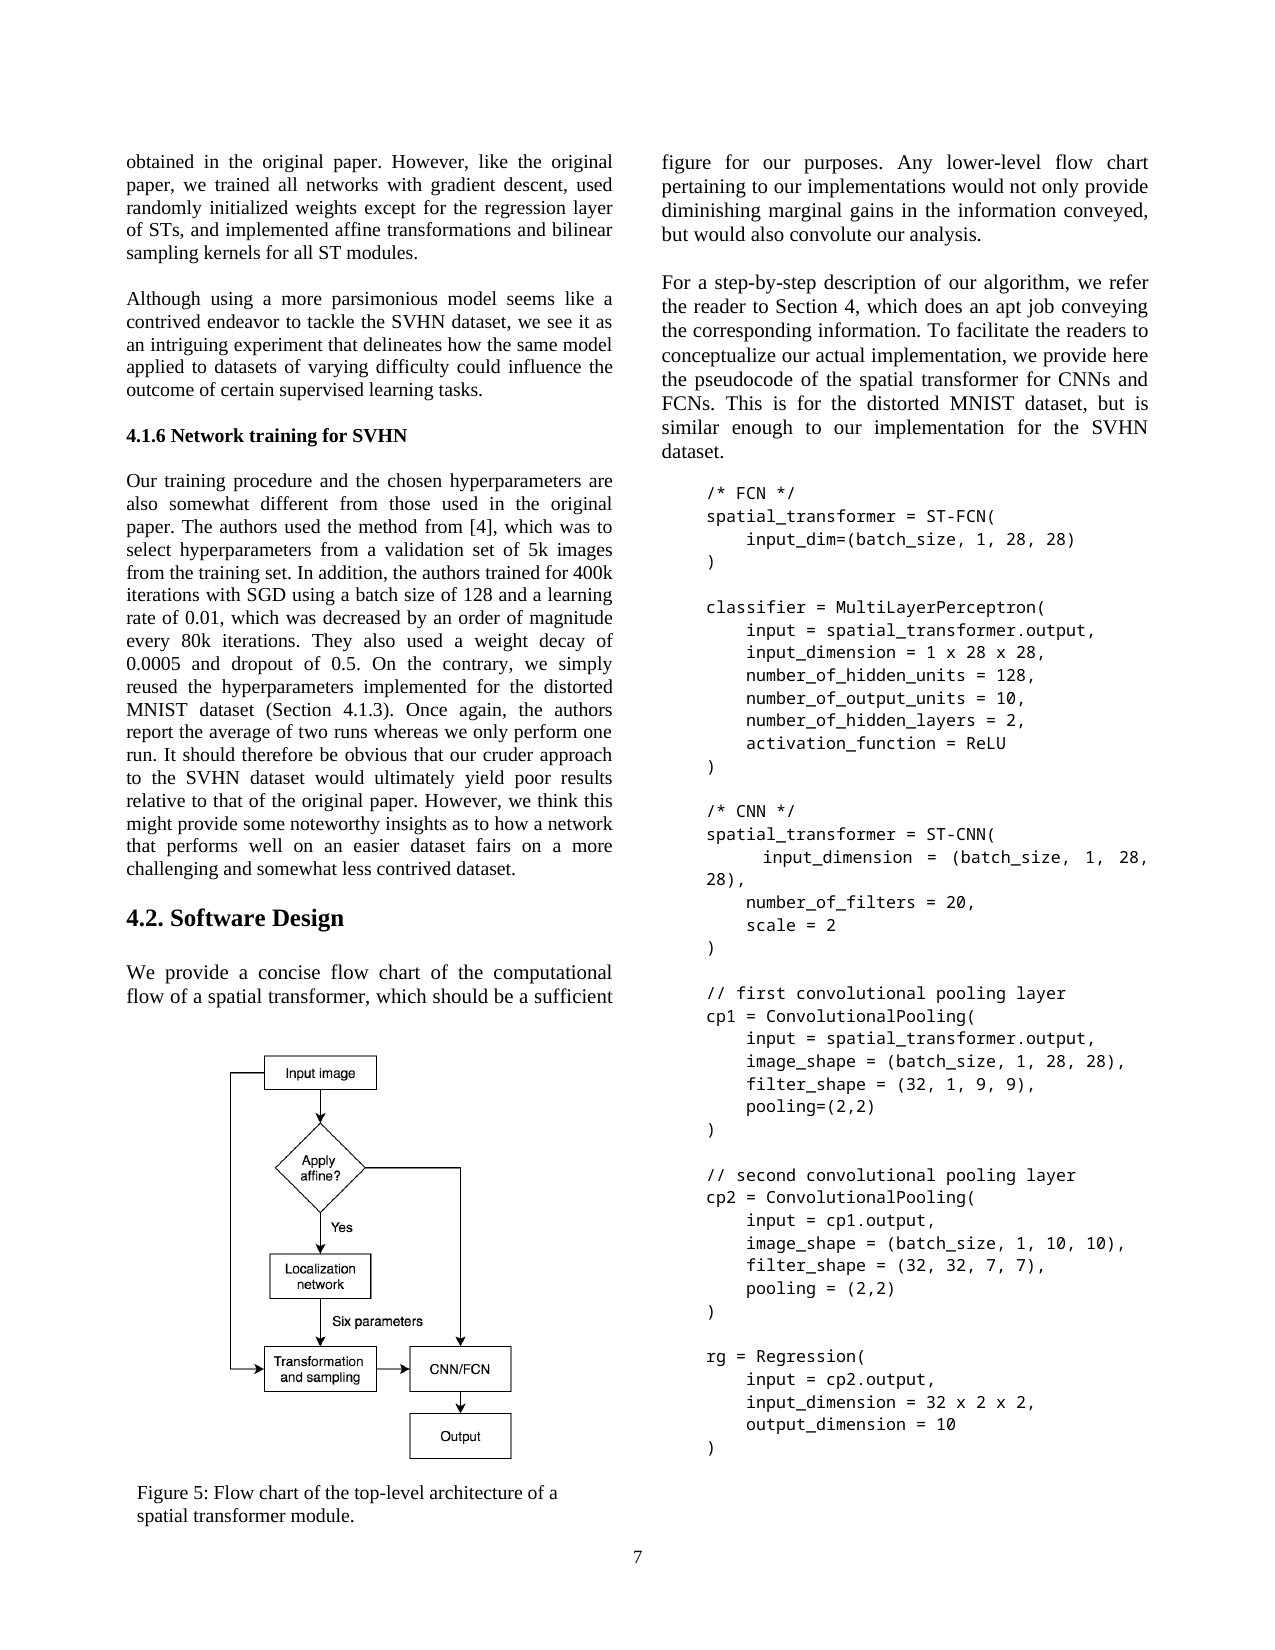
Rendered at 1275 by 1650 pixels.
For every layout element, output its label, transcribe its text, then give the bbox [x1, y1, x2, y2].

text /* FCN */ [706, 482, 1149, 505]
text We provide a concise flow chart of the computational flow of a spatial transformer, which should be a sufficient figure for our purposes. Any lower-level flow chart pertaining to our implementations would not only provide diminishing marginal gains in the information conveyed, but would also convolute our analysis. [126, 960, 613, 1008]
text filter_shape = (32, 1, 9, 9), [706, 1072, 1149, 1095]
text number_of_output_units = 10, [706, 686, 1149, 709]
text scale = 2 [706, 913, 1149, 936]
text classifier = MultiLayerPerceptron( [706, 596, 1149, 618]
text number_of_hidden_layers = 2, [706, 709, 1149, 732]
text number_of_filters = 20, [706, 891, 1149, 913]
text pooling=(2,2) [706, 1095, 1149, 1118]
picture [194, 1034, 537, 1481]
text input = cp1.output, [706, 1209, 1149, 1231]
text 4.1.6 Network training for SVHN [126, 424, 613, 447]
text pooling = (2,2) [706, 1277, 1149, 1299]
text We provide a concise flow chart of the computational flow of a spatial transformer, which should be a sufficient figure for our purposes. Any lower-level flow chart pertaining to our implementations would not only provide diminishing marginal gains in the information conveyed, but would also convolute our analysis. [661, 150, 1149, 246]
text input_dimension = 32 x 2 x 2, [706, 1390, 1149, 1413]
text spatial_transformer = ST-CNN( [706, 823, 1149, 845]
text ) [706, 1299, 1149, 1322]
text activation_function = ReLU [706, 732, 1149, 754]
text input_dim=(batch_size, 1, 28, 28) [706, 527, 1149, 550]
text ) [706, 754, 1149, 777]
text cp1 = ConvolutionalPooling( [706, 1004, 1149, 1027]
text input = spatial_transformer.output, [706, 1027, 1149, 1050]
text image_shape = (batch_size, 1, 10, 10), [706, 1231, 1149, 1254]
text output_dimension = 10 [706, 1413, 1149, 1436]
text image_shape = (batch_size, 1, 28, 28), [706, 1050, 1149, 1072]
text /* CNN */ [706, 800, 1149, 823]
text ) [706, 550, 1149, 573]
text Although using a more parsimonious model seems like a contrived endeavor to tackle the SVHN dataset, we see it as an intriguing experiment that delineates how the same model applied to datasets of varying difficulty could influence the outcome of certain supervised learning tasks. [126, 287, 613, 401]
text filter_shape = (32, 32, 7, 7), [706, 1254, 1149, 1277]
text number_of_hidden_units = 128, [706, 664, 1149, 686]
text cp2 = ConvolutionalPooling( [706, 1186, 1149, 1209]
text input_dimension = (batch_size, 1, 28, 28), [706, 845, 1149, 891]
text // first convolutional pooling layer [706, 982, 1149, 1004]
text spatial_transformer = ST-FCN( [706, 505, 1149, 527]
text ) [706, 1118, 1149, 1141]
text // second convolutional pooling layer [706, 1163, 1149, 1186]
text 4.2. Software Design [126, 903, 613, 932]
text Our training procedure and the chosen hyperparameters are also somewhat different from those used in the original paper. The authors used the method from [4], which was to select hyperparameters from a validation set of 5k images from the training set. In addition, the authors trained for 400k iterations with SGD using a batch size of 128 and a learning rate of 0.01, which was decreased by an order of magnitude every 80k iterations. They also used a weight decay of 0.0005 and dropout of 0.5. On the contrary, we simply reused the hyperparameters implemented for the distorted MNIST dataset (Section 4.1.3). Once again, the authors report the average of two runs whereas we only perform one run. It should therefore be obvious that our cruder approach to the SVHN dataset would ultimately yield poor results relative to that of the original paper. However, we think this might provide some noteworthy insights as to how a network that performs well on an easier dataset fairs on a more challenging and somewhat less contrived dataset. [126, 469, 613, 880]
text input = cp2.output, [706, 1368, 1149, 1390]
text input = spatial_transformer.output, [706, 618, 1149, 641]
text For a step-by-step description of our algorithm, we refer the reader to Section 4, which does an apt job conveying the corresponding information. To facilitate the readers to conceptualize our actual implementation, we provide here the pseudocode of the spatial transformer for CNNs and FCNs. This is for the distorted MNIST dataset, but is similar enough to our implementation for the SVHN dataset. [661, 270, 1149, 463]
text ) [706, 936, 1149, 959]
text rg = Regression( [706, 1345, 1149, 1368]
text ) [706, 1436, 1149, 1458]
text input_dimension = 1 x 28 x 28, [706, 641, 1149, 664]
